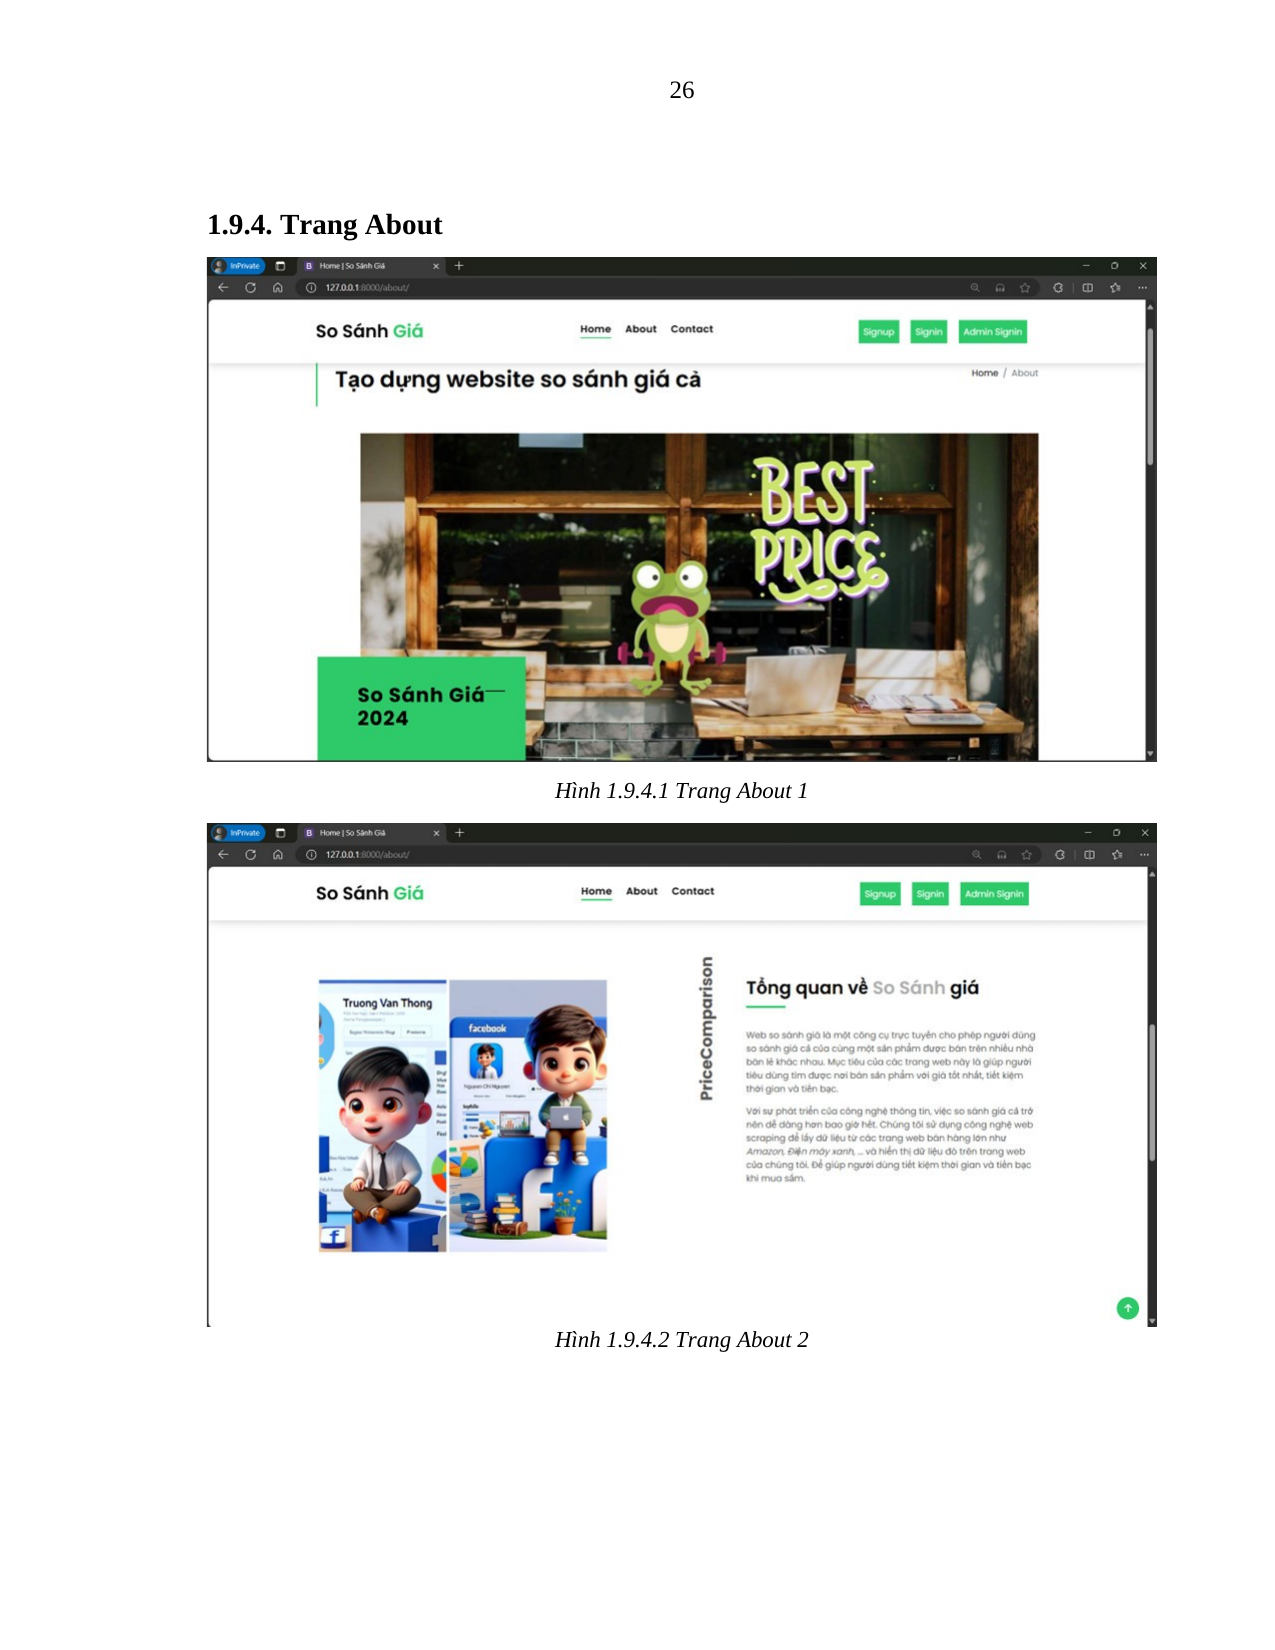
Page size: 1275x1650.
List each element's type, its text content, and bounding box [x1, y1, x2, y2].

text Hình 1.9.4.1 Trang About 1 [207, 777, 1157, 803]
picture [206, 257, 1157, 762]
picture [206, 823, 1157, 1327]
text Hình 1.9.4.2 Trang About 2 [207, 1327, 1157, 1353]
text 1.9.4. Trang About [207, 207, 1126, 240]
